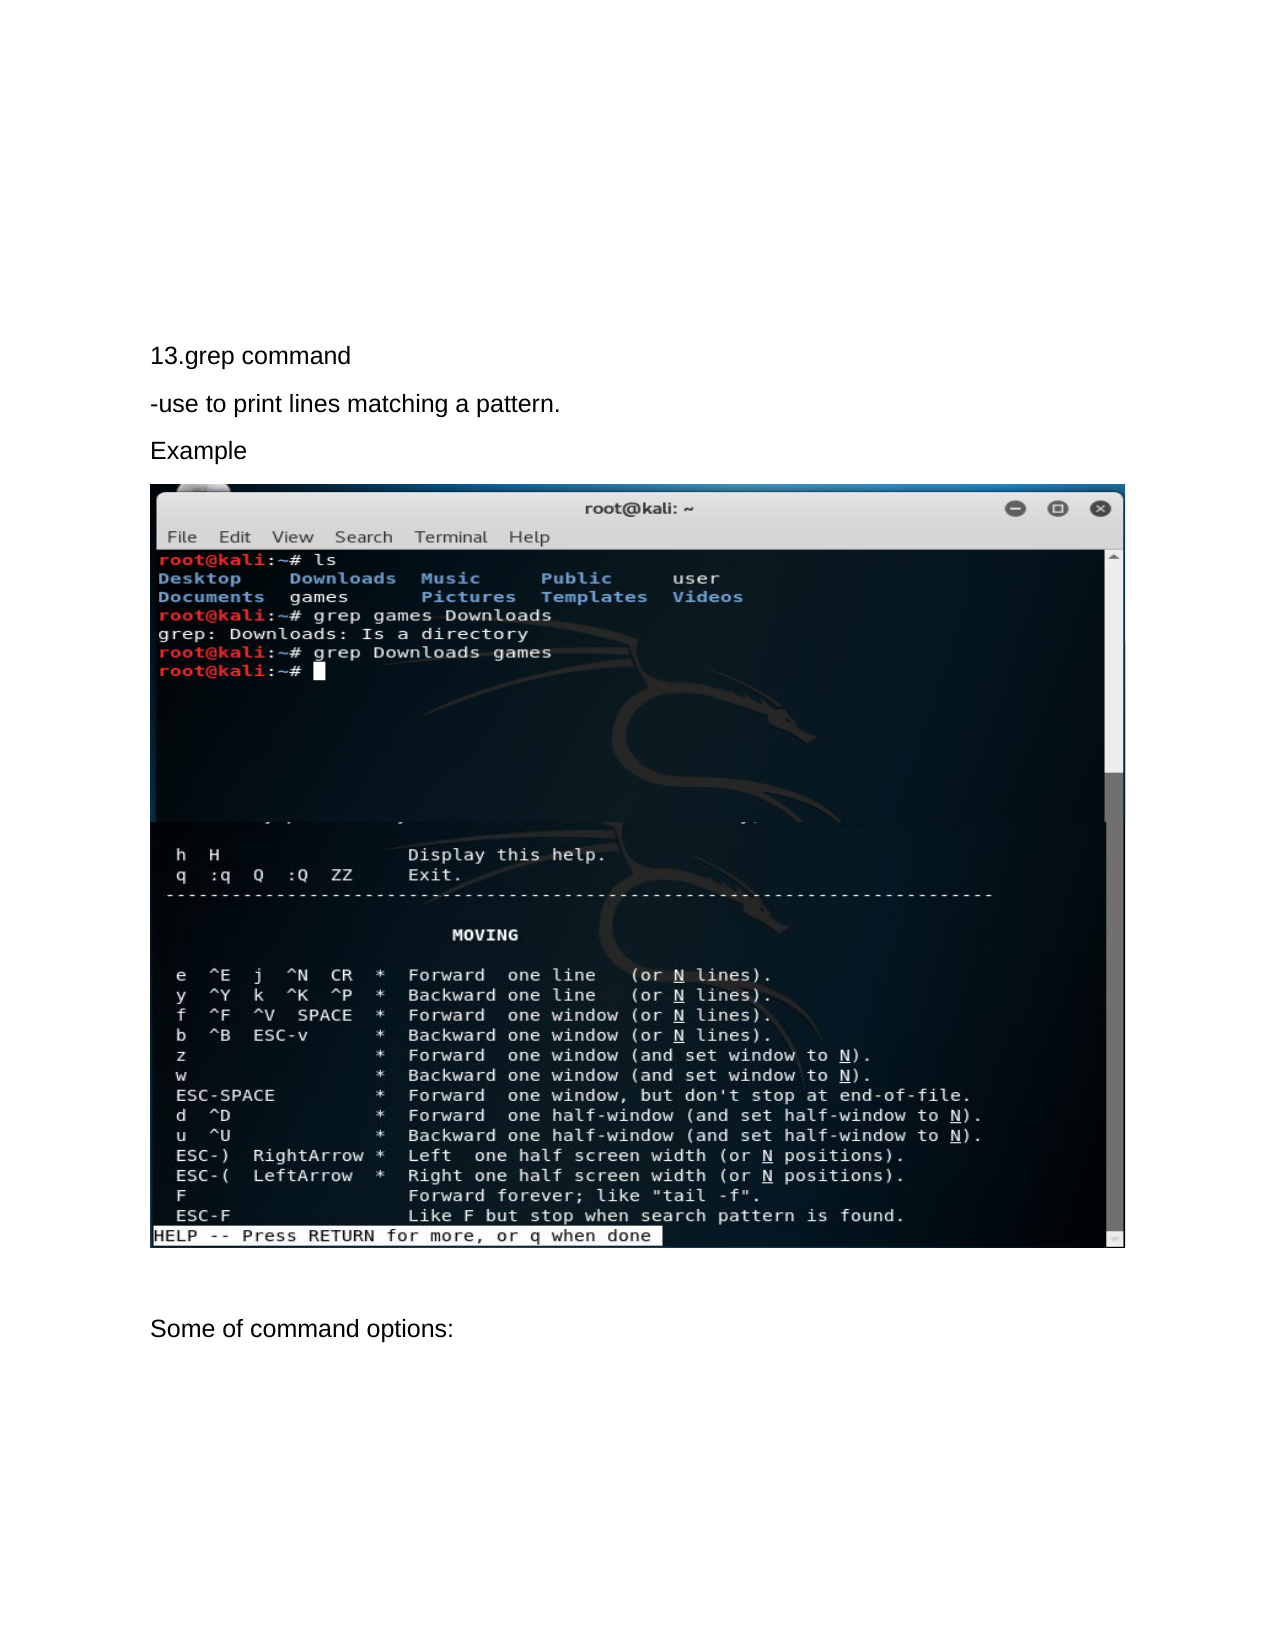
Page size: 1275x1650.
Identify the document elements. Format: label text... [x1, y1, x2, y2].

picture [150, 484, 1125, 1248]
text -use to print lines matching a pattern. [150, 388, 1125, 417]
text 13.grep command [150, 341, 1125, 369]
text Some of command options: [150, 1314, 1125, 1343]
text Example [150, 436, 1125, 465]
